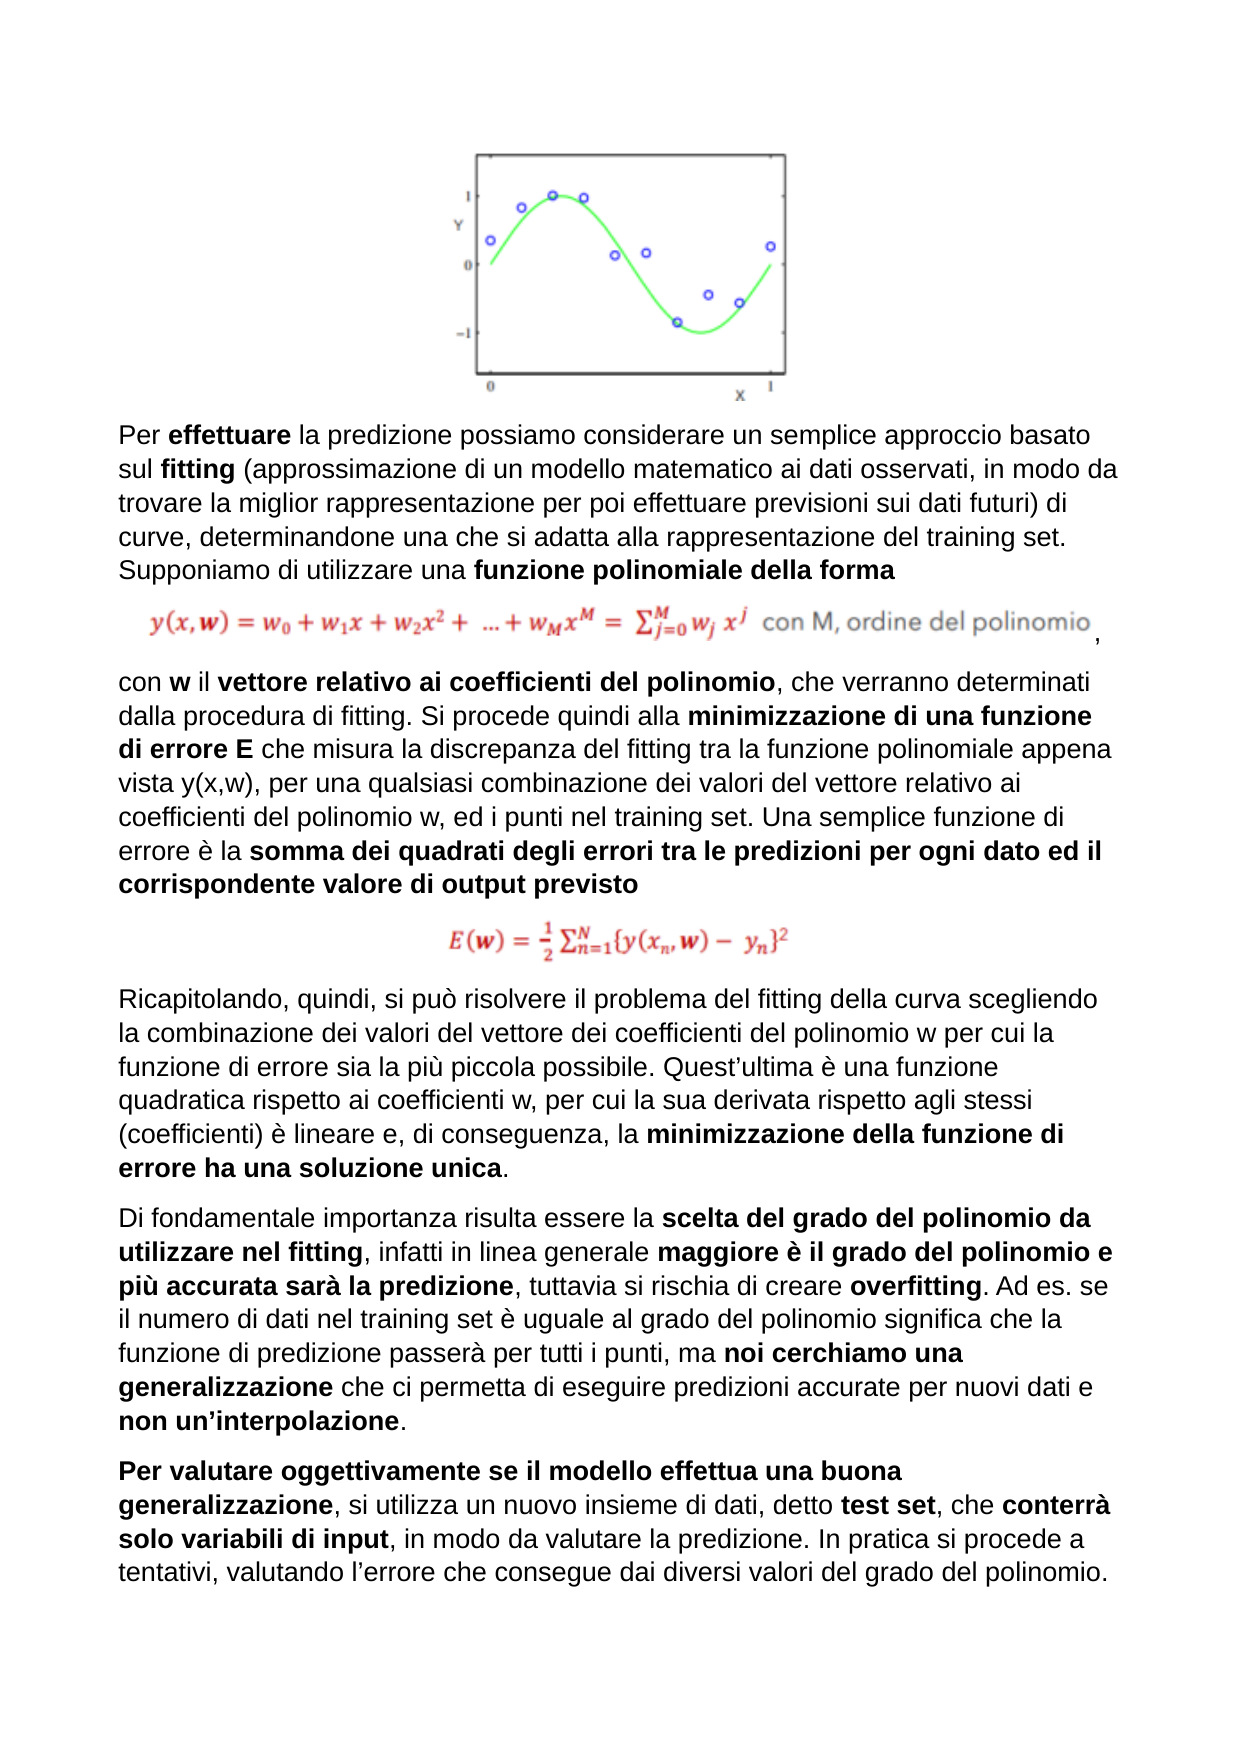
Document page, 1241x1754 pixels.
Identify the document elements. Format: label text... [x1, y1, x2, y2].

text Di fondamentale importanza risulta essere la scelta del grado del polinomio da utilizzare nel fitting, infatti in linea generale maggiore è il grado del polinomio e più accurata sarà la predizione, tuttavia si rischia di creare overfitting. Ad es. se il numero di dati nel training set è uguale al grado del polinomio significa che la funzione di predizione passerà per tutti i punti, ma noi cerchiamo una generalizzazione che ci permetta di eseguire predizioni accurate per nuovi dati e non un’interpolazione. [118, 1202, 1122, 1436]
picture [139, 604, 1094, 641]
text Ricapitolando, quindi, si può risolvere il problema del fitting della curva scegliendo la combinazione dei valori del vettore dei coefficienti del polinomio w per cui la funzione di errore sia la più piccola possibile. Quest’ultima è una funzione quadratica rispetto ai coefficienti w, per cui la sua derivata rispetto agli stessi (coefficienti) è lineare e, di conseguenza, la minimizzazione della funzione di errore ha una soluzione unica. [118, 983, 1122, 1183]
picture [446, 918, 794, 964]
text con w il vettore relativo ai coefficienti del polinomio, che verranno determinati dalla procedura di fitting. Si procede quindi alla minimizzazione di una funzione di errore E che misura la discrepanza del fitting tra la funzione polinomiale appena vista y(x,w), per una qualsiasi combinazione dei valori del vettore relativo ai coefficienti del polinomio w, ed i punti nel training set. Una semplice funzione di errore è la somma dei quadrati degli errori tra le predizioni per ogni dato ed il corrispondente valore di output previsto [118, 666, 1122, 900]
text Per valutare oggettivamente se il modello effettua una buona generalizzazione, si utilizza un nuovo insieme di dati, detto test set, che conterrà solo variabili di input, in modo da valutare la predizione. In pratica si procede a tentativi, valutando l’errore che consegue dai diversi valori del grado del polinomio. [118, 1455, 1122, 1588]
text Per effettuare la predizione possiamo considerare un semplice approccio basato sul fitting (approssimazione di un modello matematico ai dati osservati, in modo da trovare la miglior rappresentazione per poi effettuare previsioni sui dati futuri) di curve, determinandone una che si adatta alla rappresentazione del training set. Supponiamo di utilizzare una funzione polinomiale della forma [118, 419, 1122, 586]
picture [448, 147, 792, 401]
